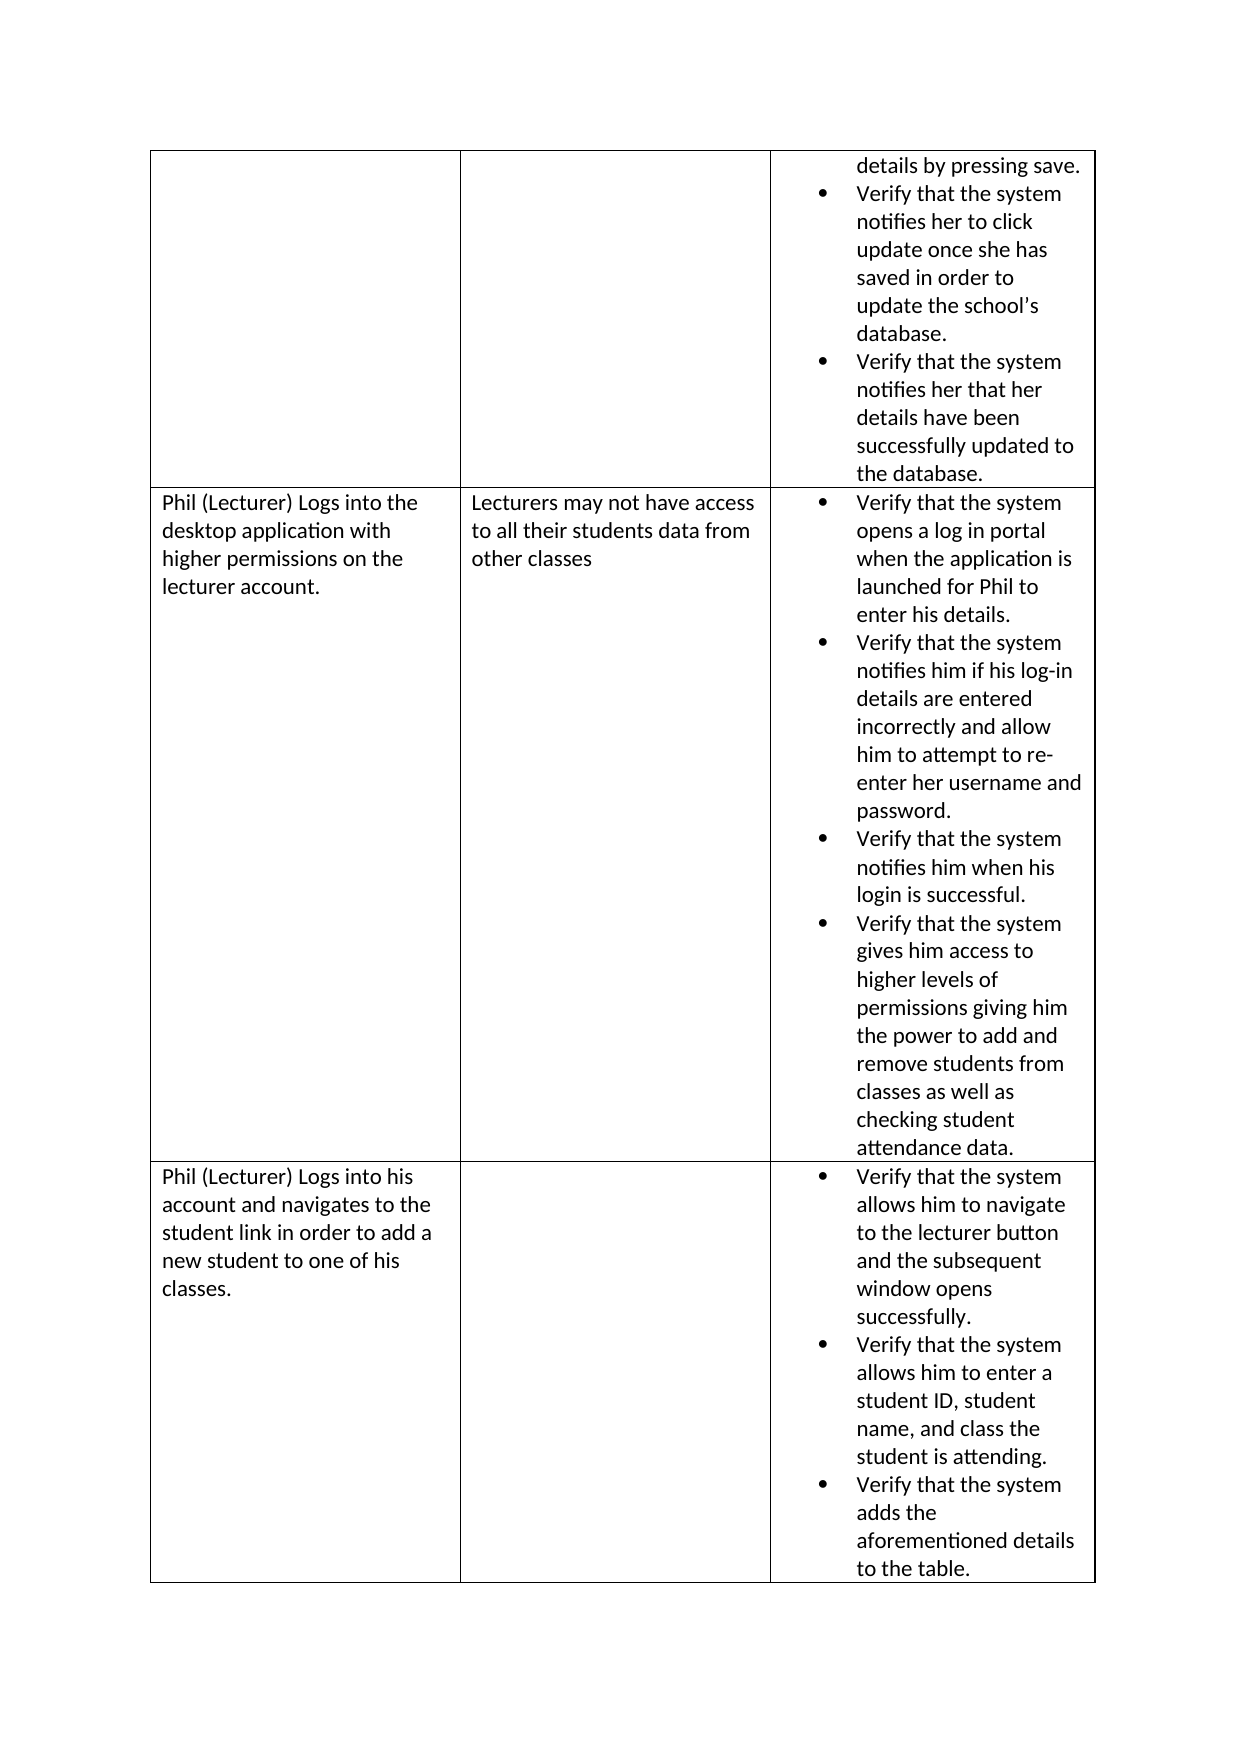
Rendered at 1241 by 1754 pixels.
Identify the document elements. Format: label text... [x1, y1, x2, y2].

table_cell Lecturers may not have access to all their students data from other classes [461, 488, 770, 1161]
table_cell Verify that the system opens a log in portal when the application is launched for Phil to enter his details. Verify that the system notifies him if his log-in details are entered incorrectly and allow him to attempt to re-enter her username and password. Verify that the system notifies him when his login is successful. Verify that the system gives him access to higher levels of permissions giving him the power to add and remove students from classes as well as checking student attendance data. [771, 488, 1094, 1161]
table_cell [461, 151, 770, 487]
table_cell Phil (Lecturer) Logs into the desktop application with higher permissions on the lecturer account. [151, 488, 460, 1161]
table_cell [461, 1162, 770, 1582]
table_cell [151, 151, 460, 487]
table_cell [771, 1162, 1094, 1582]
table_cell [771, 151, 1094, 487]
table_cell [151, 1162, 460, 1582]
